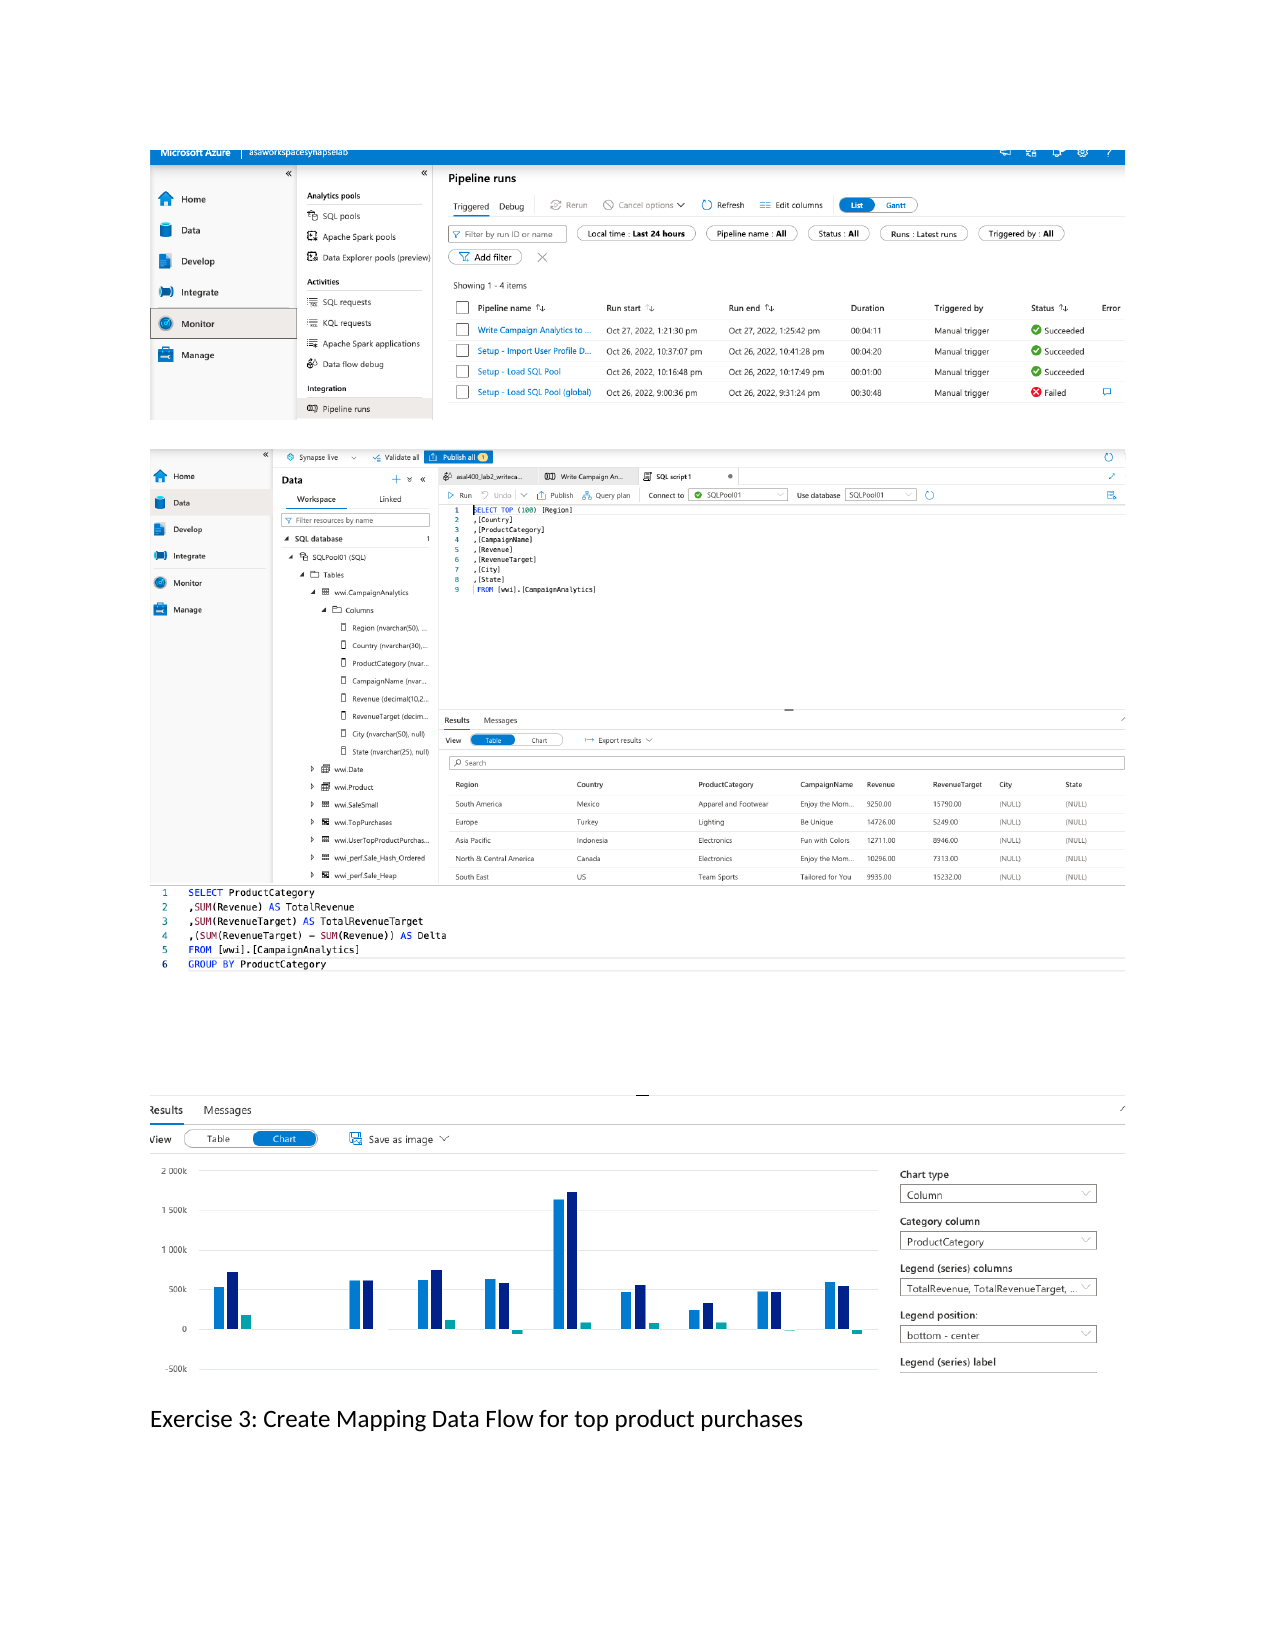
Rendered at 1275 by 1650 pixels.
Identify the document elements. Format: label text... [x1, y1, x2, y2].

picture [150, 150, 1125, 420]
picture [150, 449, 1125, 1373]
text Exercise 3: Create Mapping Data Flow for top product purchases [150, 1403, 1125, 1434]
